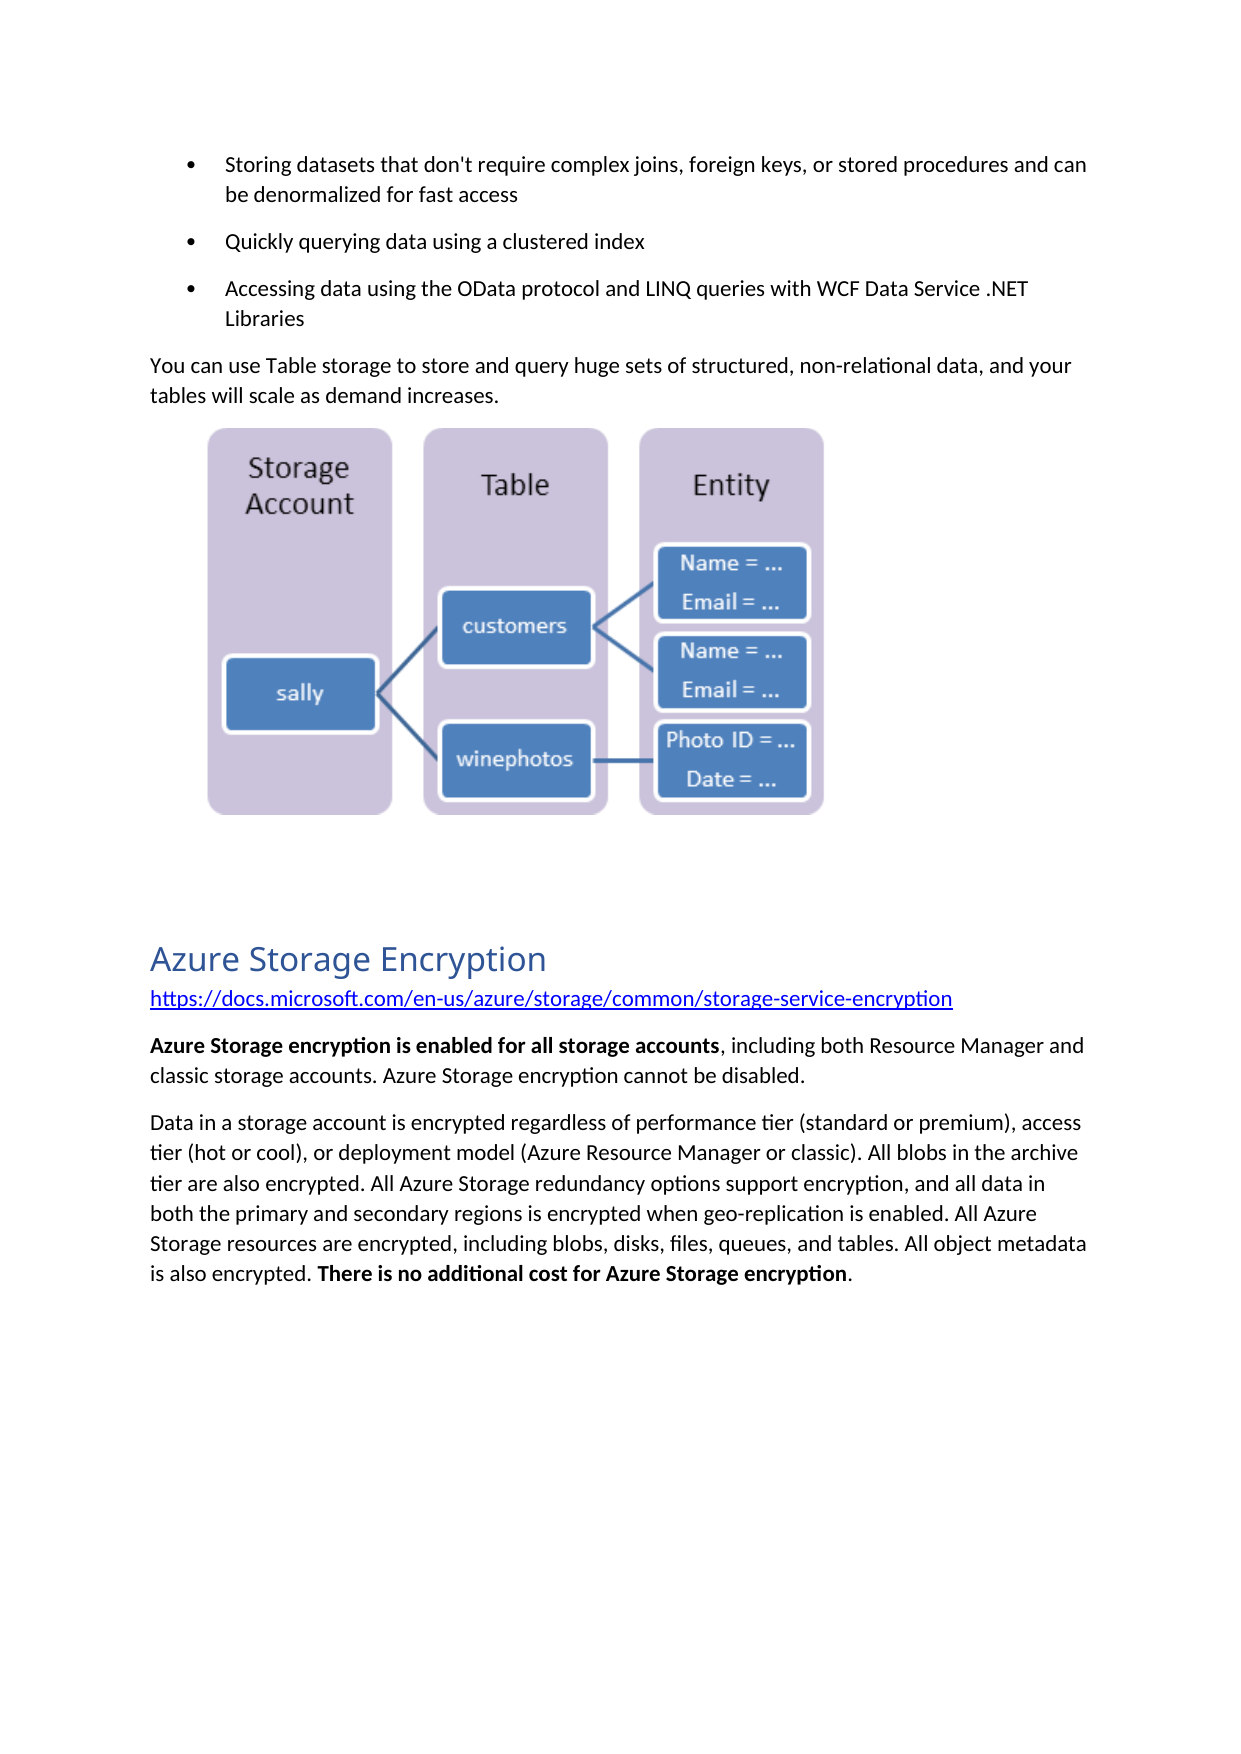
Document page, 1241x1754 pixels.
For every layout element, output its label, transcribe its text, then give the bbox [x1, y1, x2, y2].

text You can use Table storage to store and query huge sets of structured, non-relational data, and your tables will scale as demand increases. [150, 351, 1090, 409]
text https://docs.microsoft.com/en-us/azure/storage/common/storage-service-encryption [150, 984, 1090, 1012]
text Azure Storage encryption is enabled for all storage accounts, including both Resource Manager and classic storage accounts. Azure Storage encryption cannot be disabled. [150, 1031, 1090, 1089]
list Quickly querying data using a clustered index [187, 227, 1090, 255]
picture [150, 428, 882, 815]
list Accessing data using the OData protocol and LINQ queries with WCF Data Service .NET Libraries [187, 274, 1090, 332]
text Data in a storage account is encrypted regardless of performance tier (standard or premium), access tier (hot or cool), or deployment model (Azure Resource Manager or classic). All blobs in the archive tier are also encrypted. All Azure Storage redundancy options support encryption, and all data in both the primary and secondary regions is encrypted when geo-replication is enabled. All Azure Storage resources are encrypted, including blobs, disks, files, queues, and tables. All object metadata is also encrypted. There is no additional cost for Azure Storage encryption. [150, 1108, 1090, 1287]
subtitle Azure Storage Encryption [150, 935, 1090, 981]
list Storing datasets that don't require complex joins, foreign keys, or stored procedures and can be denormalized for fast access [187, 150, 1090, 208]
